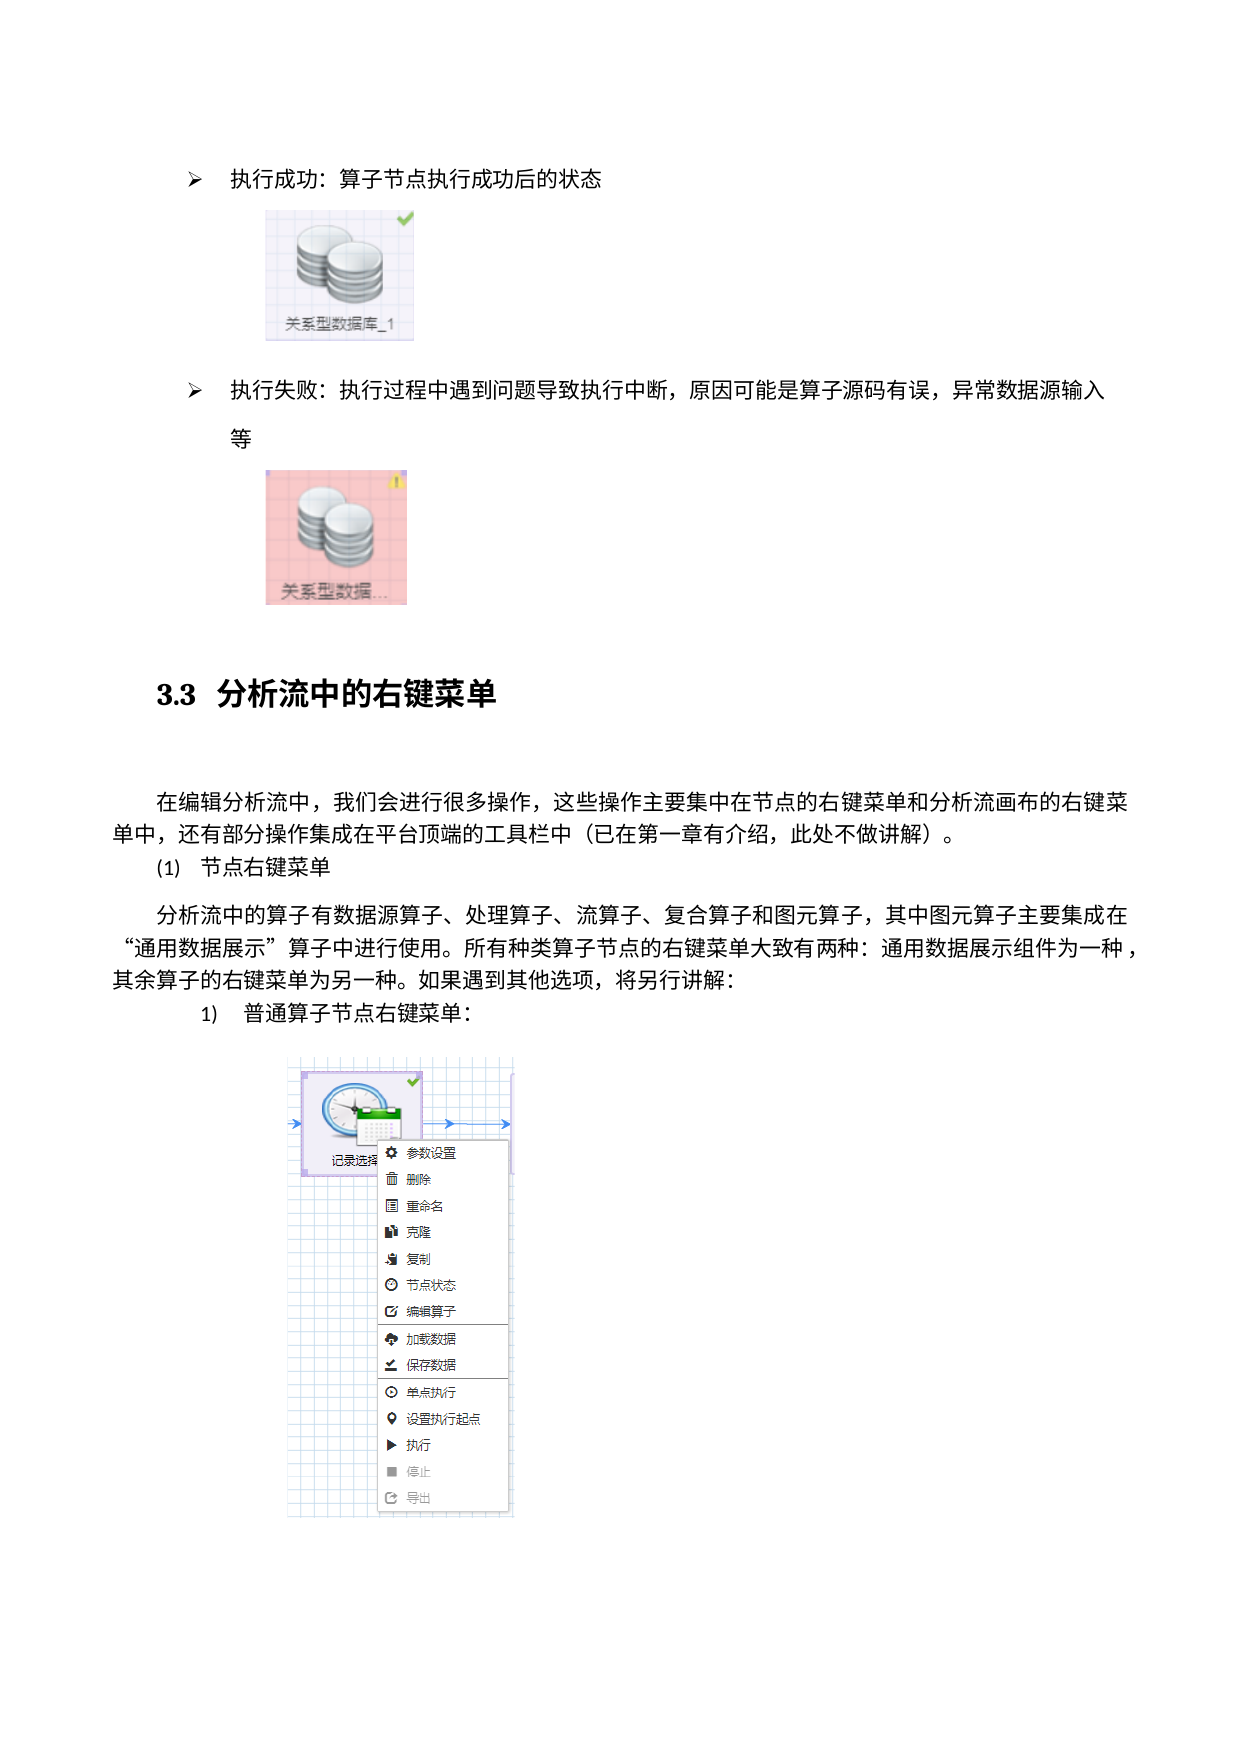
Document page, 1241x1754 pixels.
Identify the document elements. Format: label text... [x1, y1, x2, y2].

text 分析流中的算子有数据源算子、处理算子、流算子、复合算子和图元算子，其中图元算子主要集成在“通用数据展示”算子中进行使用。所有种类算子节点的右键菜单大致有两种：通用数据展示组件为一种，其余算子的右键菜单为另一种。如果遇到其他选项，将另行讲解： [112, 898, 1128, 995]
list 执行成功：算子节点执行成功后的状态 [186, 162, 1106, 194]
picture [265, 210, 414, 341]
list 节点右键菜单 [156, 849, 1106, 882]
list 普通算子节点右键菜单： [200, 995, 1106, 1028]
picture [287, 1057, 515, 1518]
text 在编辑分析流中，我们会进行很多操作，这些操作主要集中在节点的右键菜单和分析流画布的右键菜单中，还有部分操作集成在平台顶端的工具栏中（已在第一章有介绍，此处不做讲解）。 [112, 784, 1128, 849]
list 执行失败：执行过程中遇到问题导致执行中断，原因可能是算子源码有误，异常数据源输入等 [186, 373, 1106, 454]
subtitle 分析流中的右键菜单 [157, 659, 1128, 724]
picture [265, 470, 407, 605]
